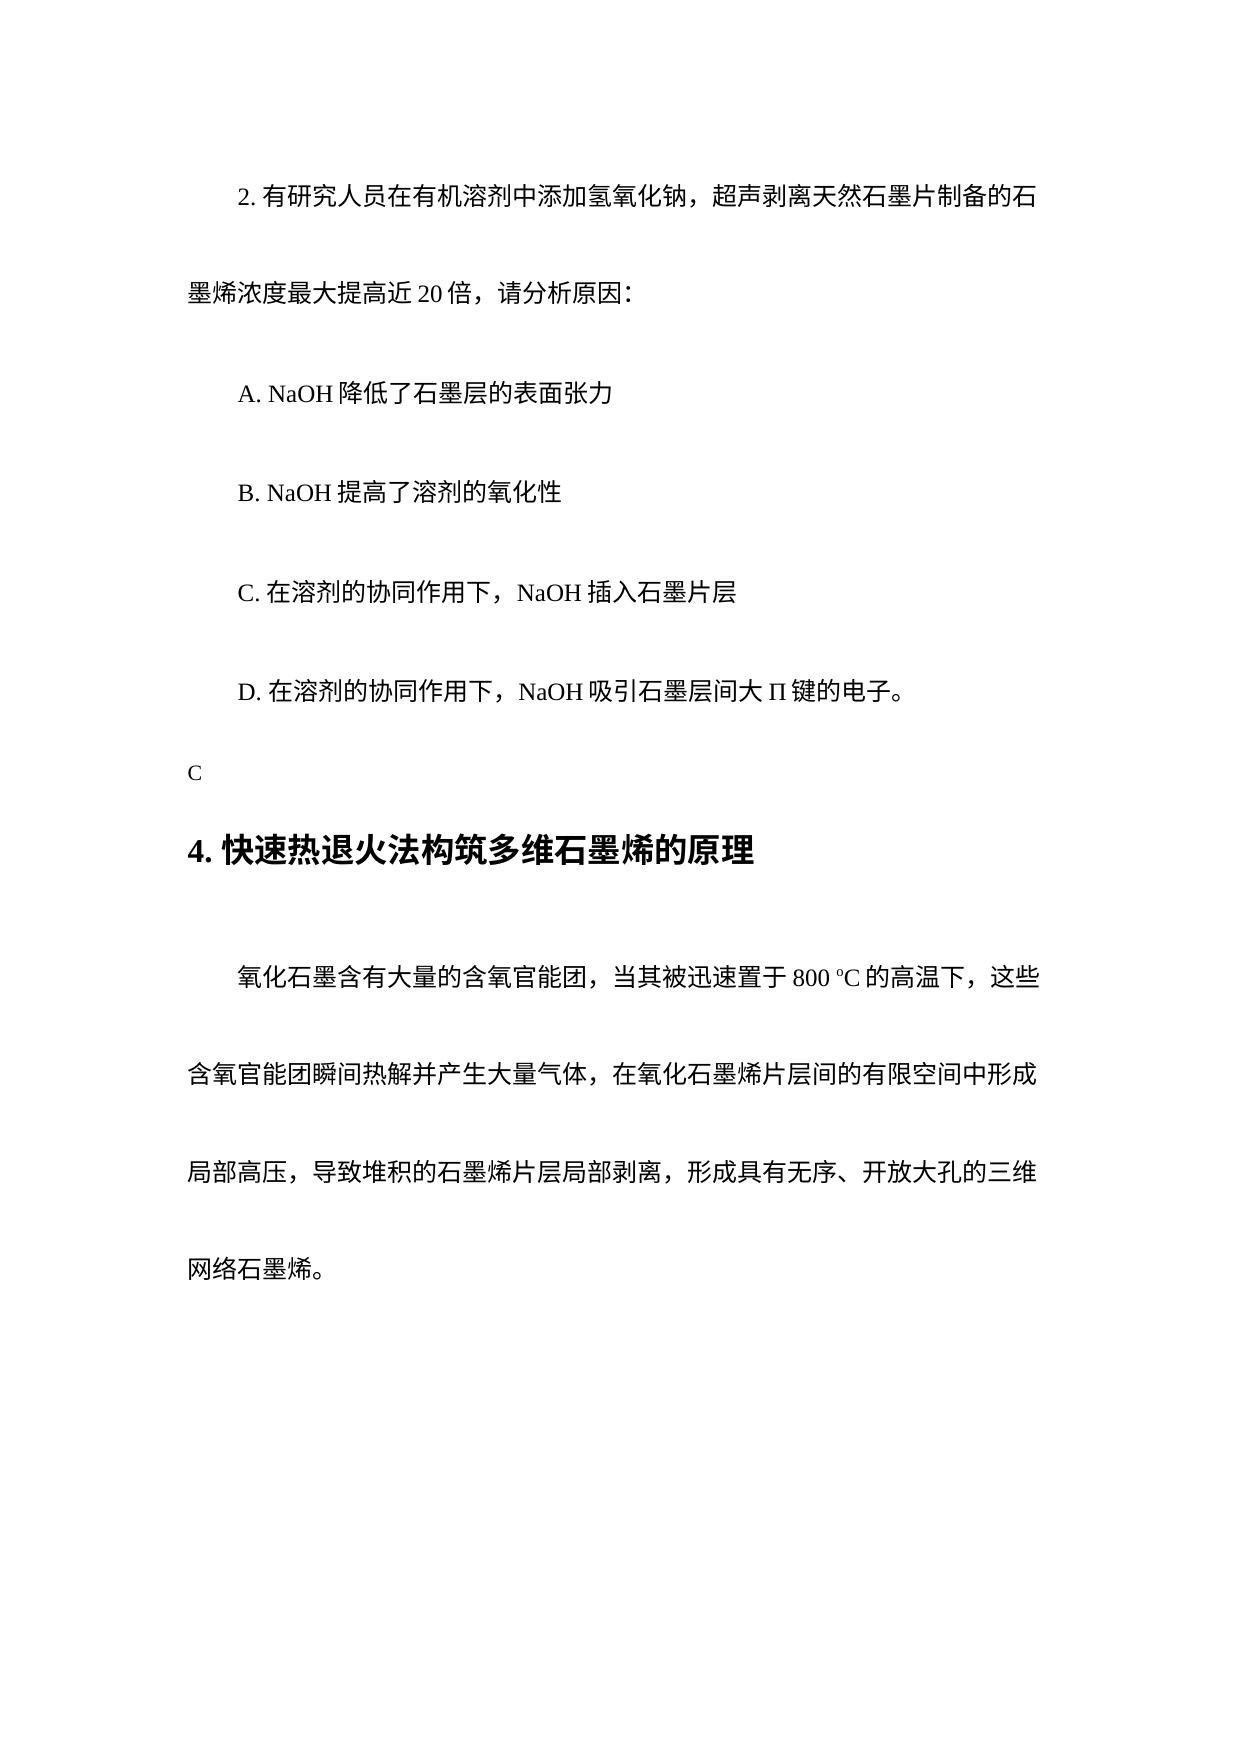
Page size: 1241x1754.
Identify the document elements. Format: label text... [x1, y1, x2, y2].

text B. NaOH提高了溶剂的氧化性 [187, 458, 1053, 523]
text 氧化石墨含有大量的含氧官能团，当其被迅速置于800 oC的高温下，这些含氧官能团瞬间热解并产生大量气体，在氧化石墨烯片层间的有限空间中形成局部高压，导致堆积的石墨烯片层局部剥离，形成具有无序、开放大孔的三维网络石墨烯。 [187, 943, 1053, 1301]
text A. NaOH降低了石墨层的表面张力 [187, 359, 1053, 424]
text C. 在溶剂的协同作用下，NaOH插入石墨片层 [187, 558, 1053, 623]
text 2. 有研究人员在有机溶剂中添加氢氧化钠，超声剥离天然石墨片制备的石墨烯浓度最大提高近20倍，请分析原因： [187, 162, 1053, 324]
text C [187, 756, 1053, 789]
text D. 在溶剂的协同作用下，NaOH吸引石墨层间大Π键的电子。 [187, 657, 1053, 722]
subtitle 4. 快速热退火法构筑多维石墨烯的原理 [187, 816, 1053, 881]
